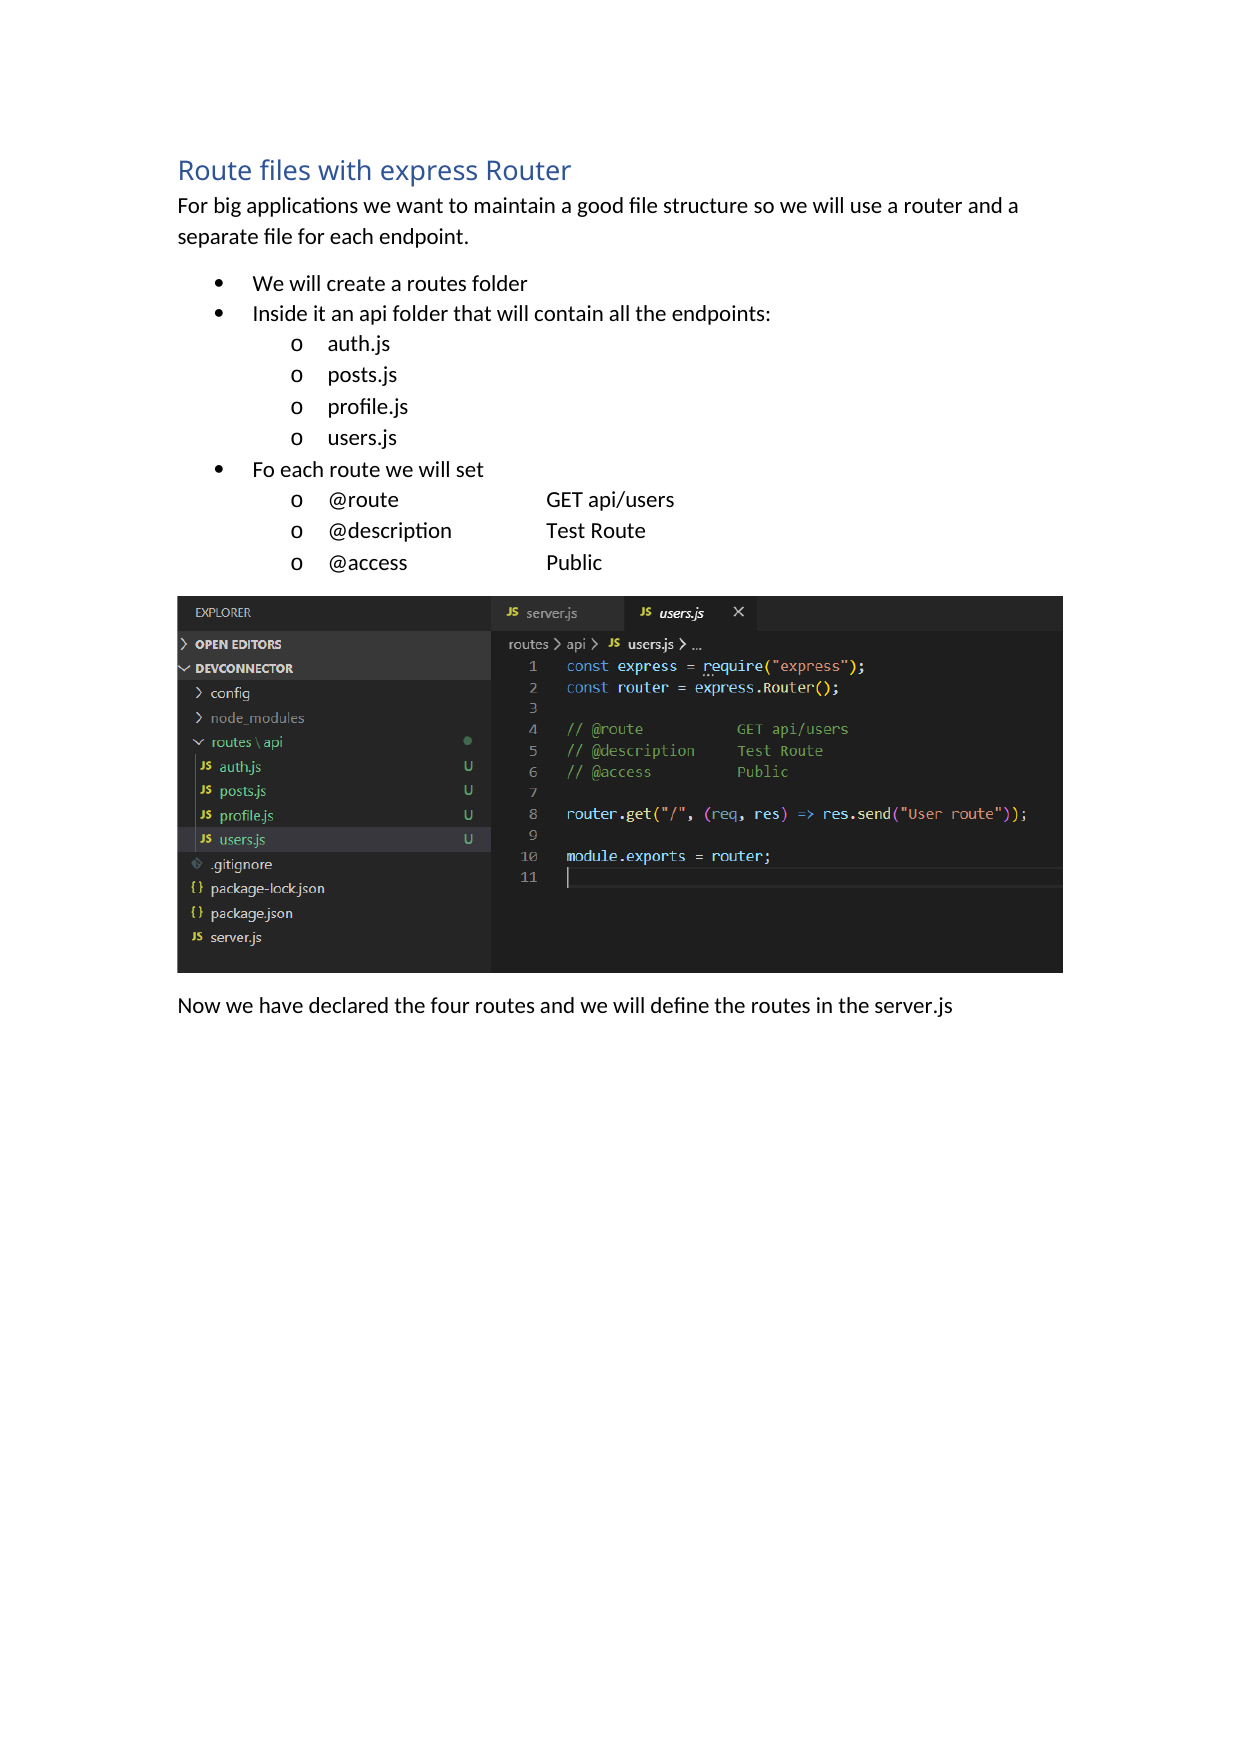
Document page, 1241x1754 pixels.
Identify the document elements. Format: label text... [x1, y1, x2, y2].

list We will create a routes folder [215, 269, 1063, 297]
text Now we have declared the four routes and we will define the routes in the server.js [177, 991, 1063, 1019]
list @description Test Route [290, 517, 1063, 546]
list posts.js [290, 361, 1063, 390]
list Inside it an api folder that will contain all the endpoints: [215, 299, 1063, 327]
picture [177, 596, 1063, 973]
list profile.js [290, 392, 1063, 421]
list auth.js [290, 329, 1063, 358]
list @access Public [290, 548, 1063, 577]
list @route GET api/users [290, 485, 1063, 514]
subtitle Route files with express Router [177, 152, 1063, 189]
list Fo each route we will set [215, 455, 1063, 483]
text For big applications we want to maintain a good file structure so we will use a router and a separate file for each endpoint. [177, 192, 1063, 250]
list users.js [290, 423, 1063, 453]
